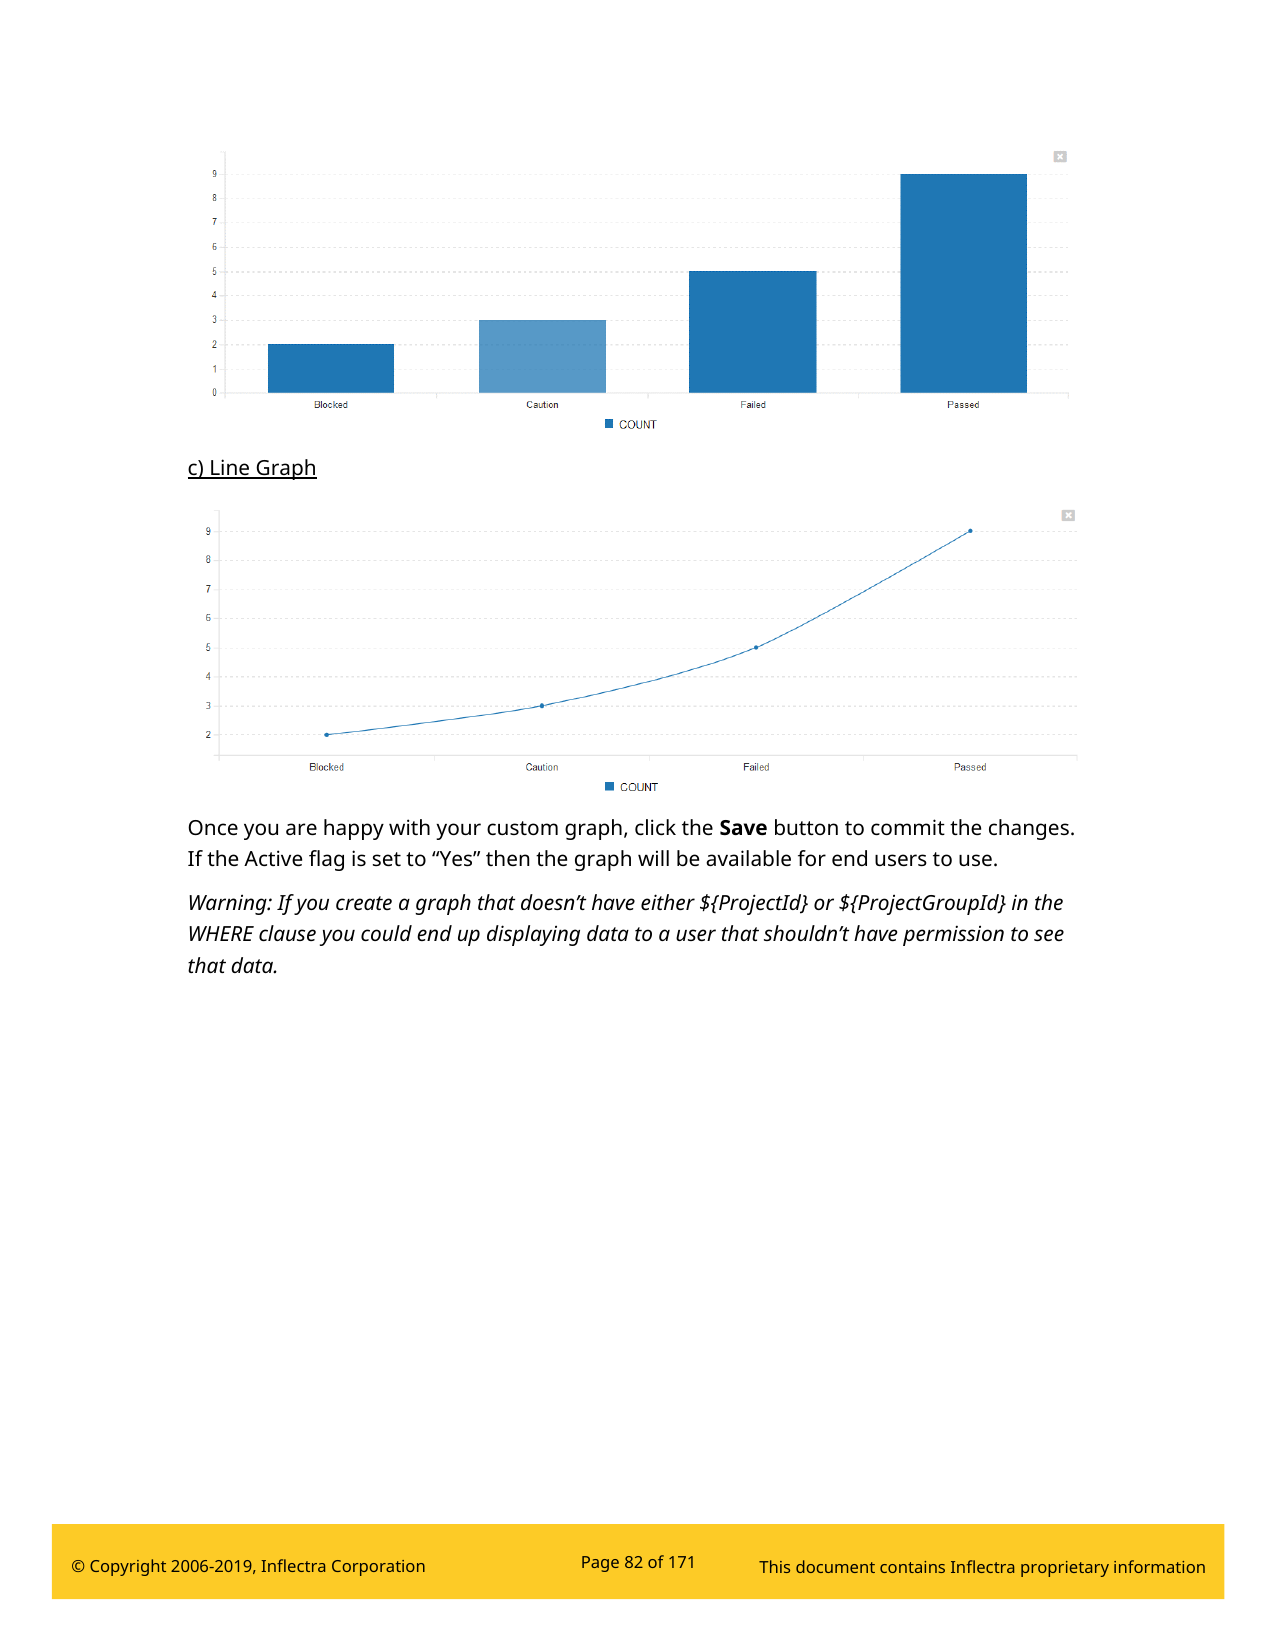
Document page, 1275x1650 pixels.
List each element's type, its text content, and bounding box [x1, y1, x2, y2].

picture [187, 135, 1086, 439]
text Once you are happy with your custom graph, click the Save button to commit the changes. If the Active flag is set to “Yes” then the graph will be available for end users to use. [187, 813, 1087, 873]
text c) Line Graph [187, 453, 1087, 481]
text Warning: If you create a graph that doesn’t have either ${ProjectId} or ${ProjectGroupId} in the WHERE clause you could end up displaying data to a user that shouldn’t have permission to see that data. [187, 888, 1087, 979]
picture [187, 496, 1086, 799]
